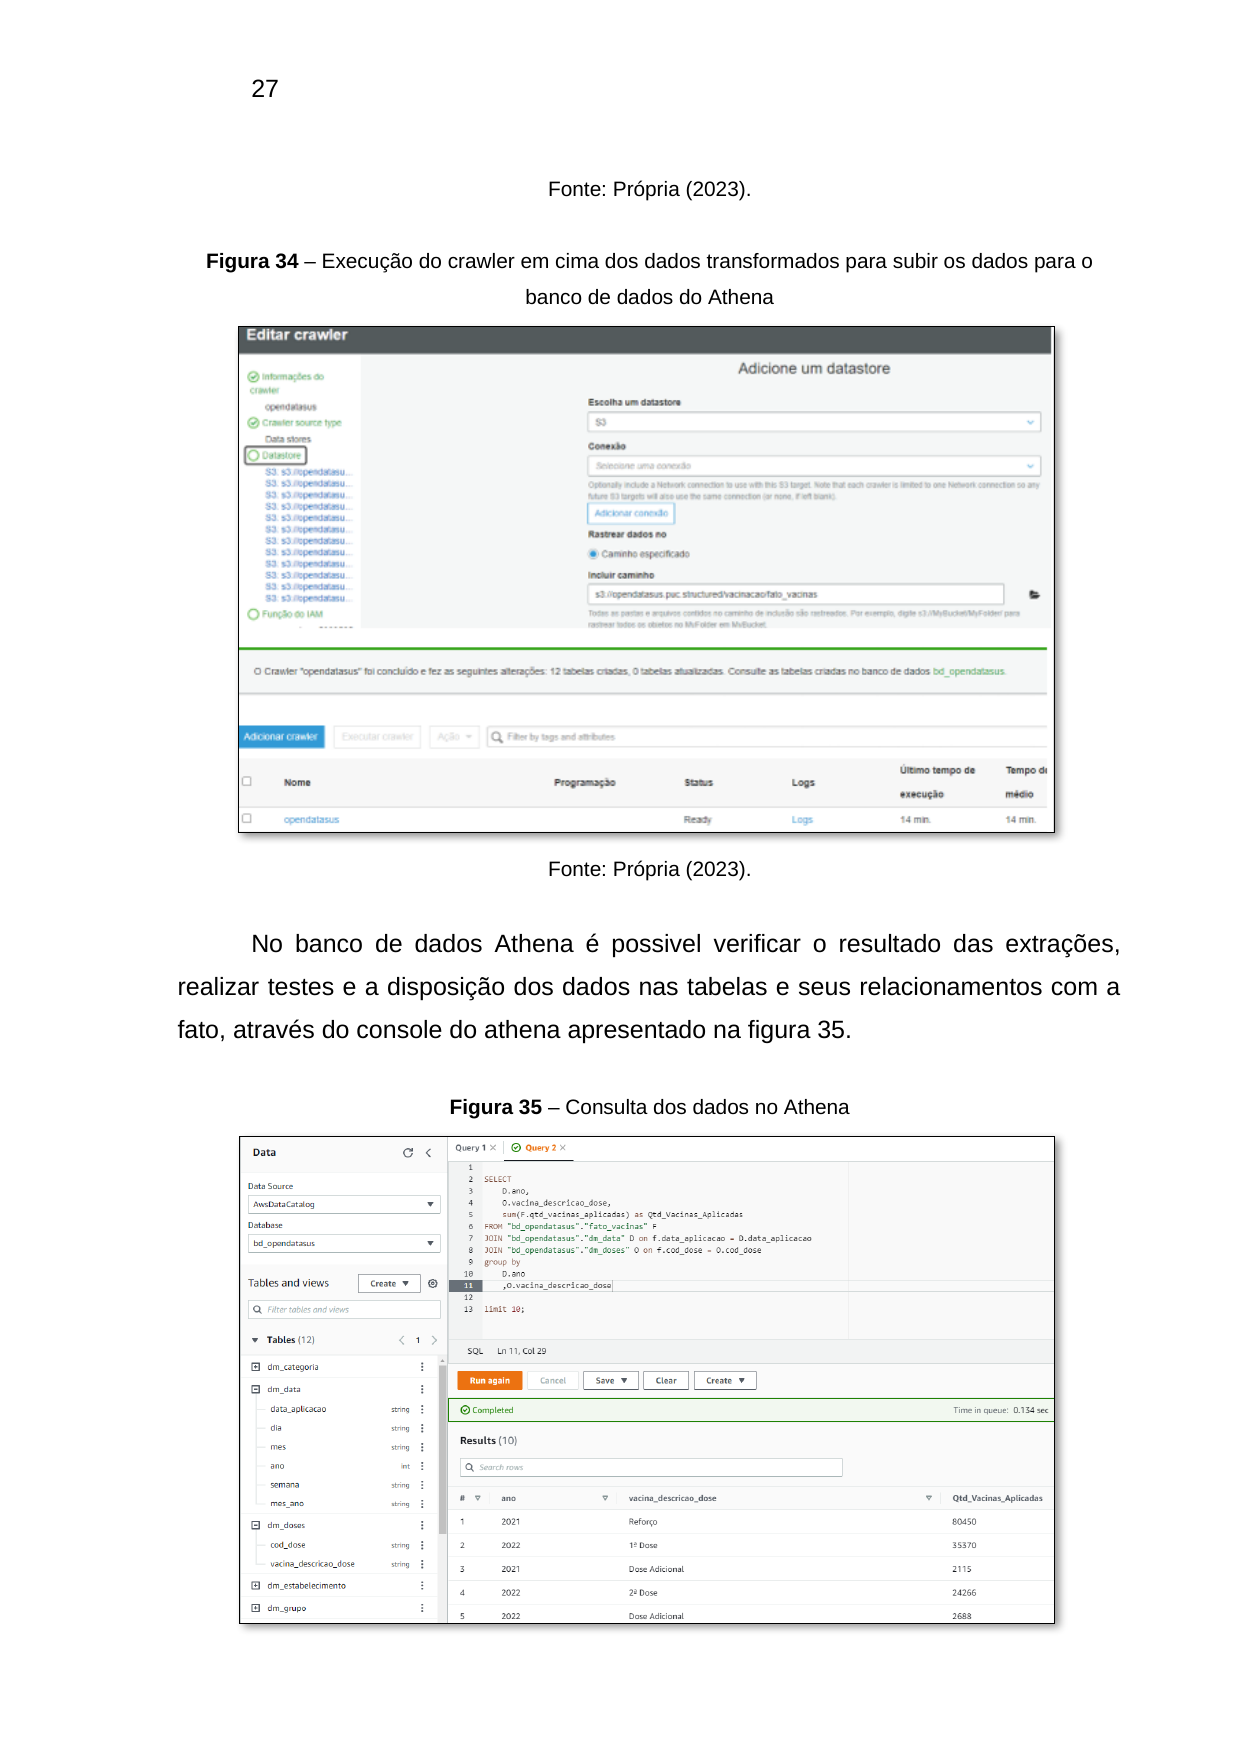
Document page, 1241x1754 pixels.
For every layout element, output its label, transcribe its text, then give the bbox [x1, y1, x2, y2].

text Figura 34 – Execução do crawler em cima dos dados transformados para subir os dados para o banco de dados do Athena [177, 249, 1122, 309]
text Figura 35 – Consulta dos dados no Athena [177, 1094, 1122, 1118]
text No banco de dados Athena é possivel verificar o resultado das extrações, realizar testes e a disposição dos dados nas tabelas e seus relacionamentos com a fato, através do console do athena apresentado na figura 35. [177, 929, 1122, 1044]
picture [240, 1137, 1054, 1623]
picture [239, 327, 1054, 832]
text Fonte: Própria (2023). [177, 857, 1122, 881]
text Fonte: Própria (2023). [177, 177, 1122, 201]
